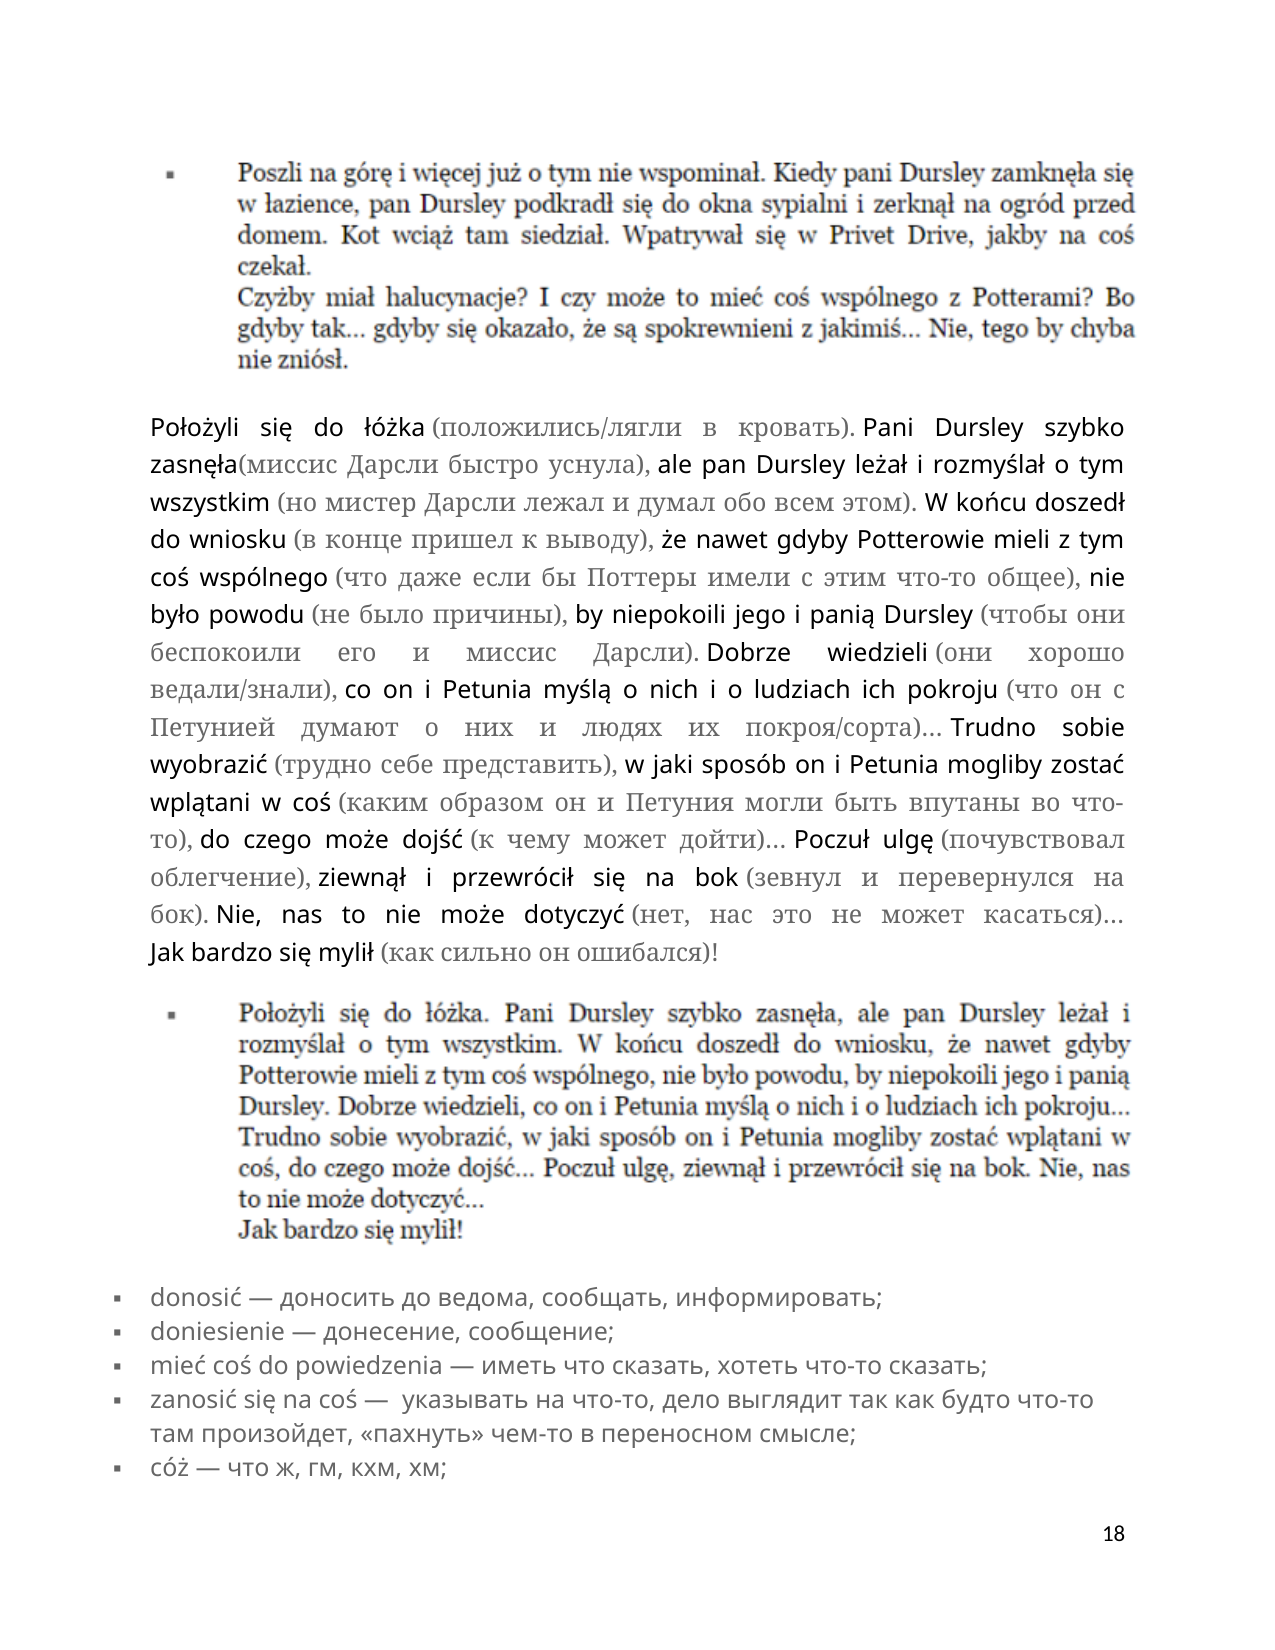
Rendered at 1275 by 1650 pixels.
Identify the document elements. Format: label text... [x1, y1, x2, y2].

list doniesienie — донесение, сообщение; [112, 1314, 1125, 1348]
picture [150, 150, 1152, 391]
list cóż — что ж, гм, кхм, хм; [112, 1450, 1125, 1484]
text Położyli się do łóżka (положились/лягли в кровать). Pani Dursley szybko zasnęła(миссис Дарсли быстро уснула), ale pan Dursley leżał i rozmyślał o tym wszystkim (но мистер Дарсли лежал и думал обо всем этом). W końcu doszedł do wniosku (в конце пришел к выводу), że nawet gdyby Potterowie mieli z tym coś wspólnego (что даже если бы Поттеры имели с этим что-то общее), nie było powodu (не было причины), by niepokoili jego i panią Dursley (чтобы они беспокоили его и миссис Дарсли). Dobrze wiedzieli (они хорошо ведали/знали), co on i Petunia myślą o nich i o ludziach ich pokroju (что он с Петунией думают о них и людях их покроя/сорта)… Trudno sobie wyobrazić (трудно себе представить), w jaki sposób on i Petunia mogliby zostać wplątani w coś (каким образом он и Петуния могли быть впутаны во что-то), do czego może dojść (к чему может дойти)… Poczuł ulgę (почувствовал облегчение), ziewnął i przewrócił się na bok (зевнул и перевернулся на бок). Nie, nas to nie może dotyczyć (нет, нас это не может касаться)… Jak bardzo się mylił (как сильно он ошибался)! [150, 406, 1125, 969]
list zanosić się na coś — указывать на что-то, дело выглядит так как будто что-то там произойдет, «пахнуть» чем-то в переносном смысле; [112, 1382, 1125, 1450]
picture [150, 984, 1152, 1264]
list donosić — доносить до ведома, сообщать, информировать; [112, 1280, 1125, 1314]
list mieć coś do powiedzenia — иметь что сказать, хотеть что-то сказать; [112, 1348, 1125, 1382]
